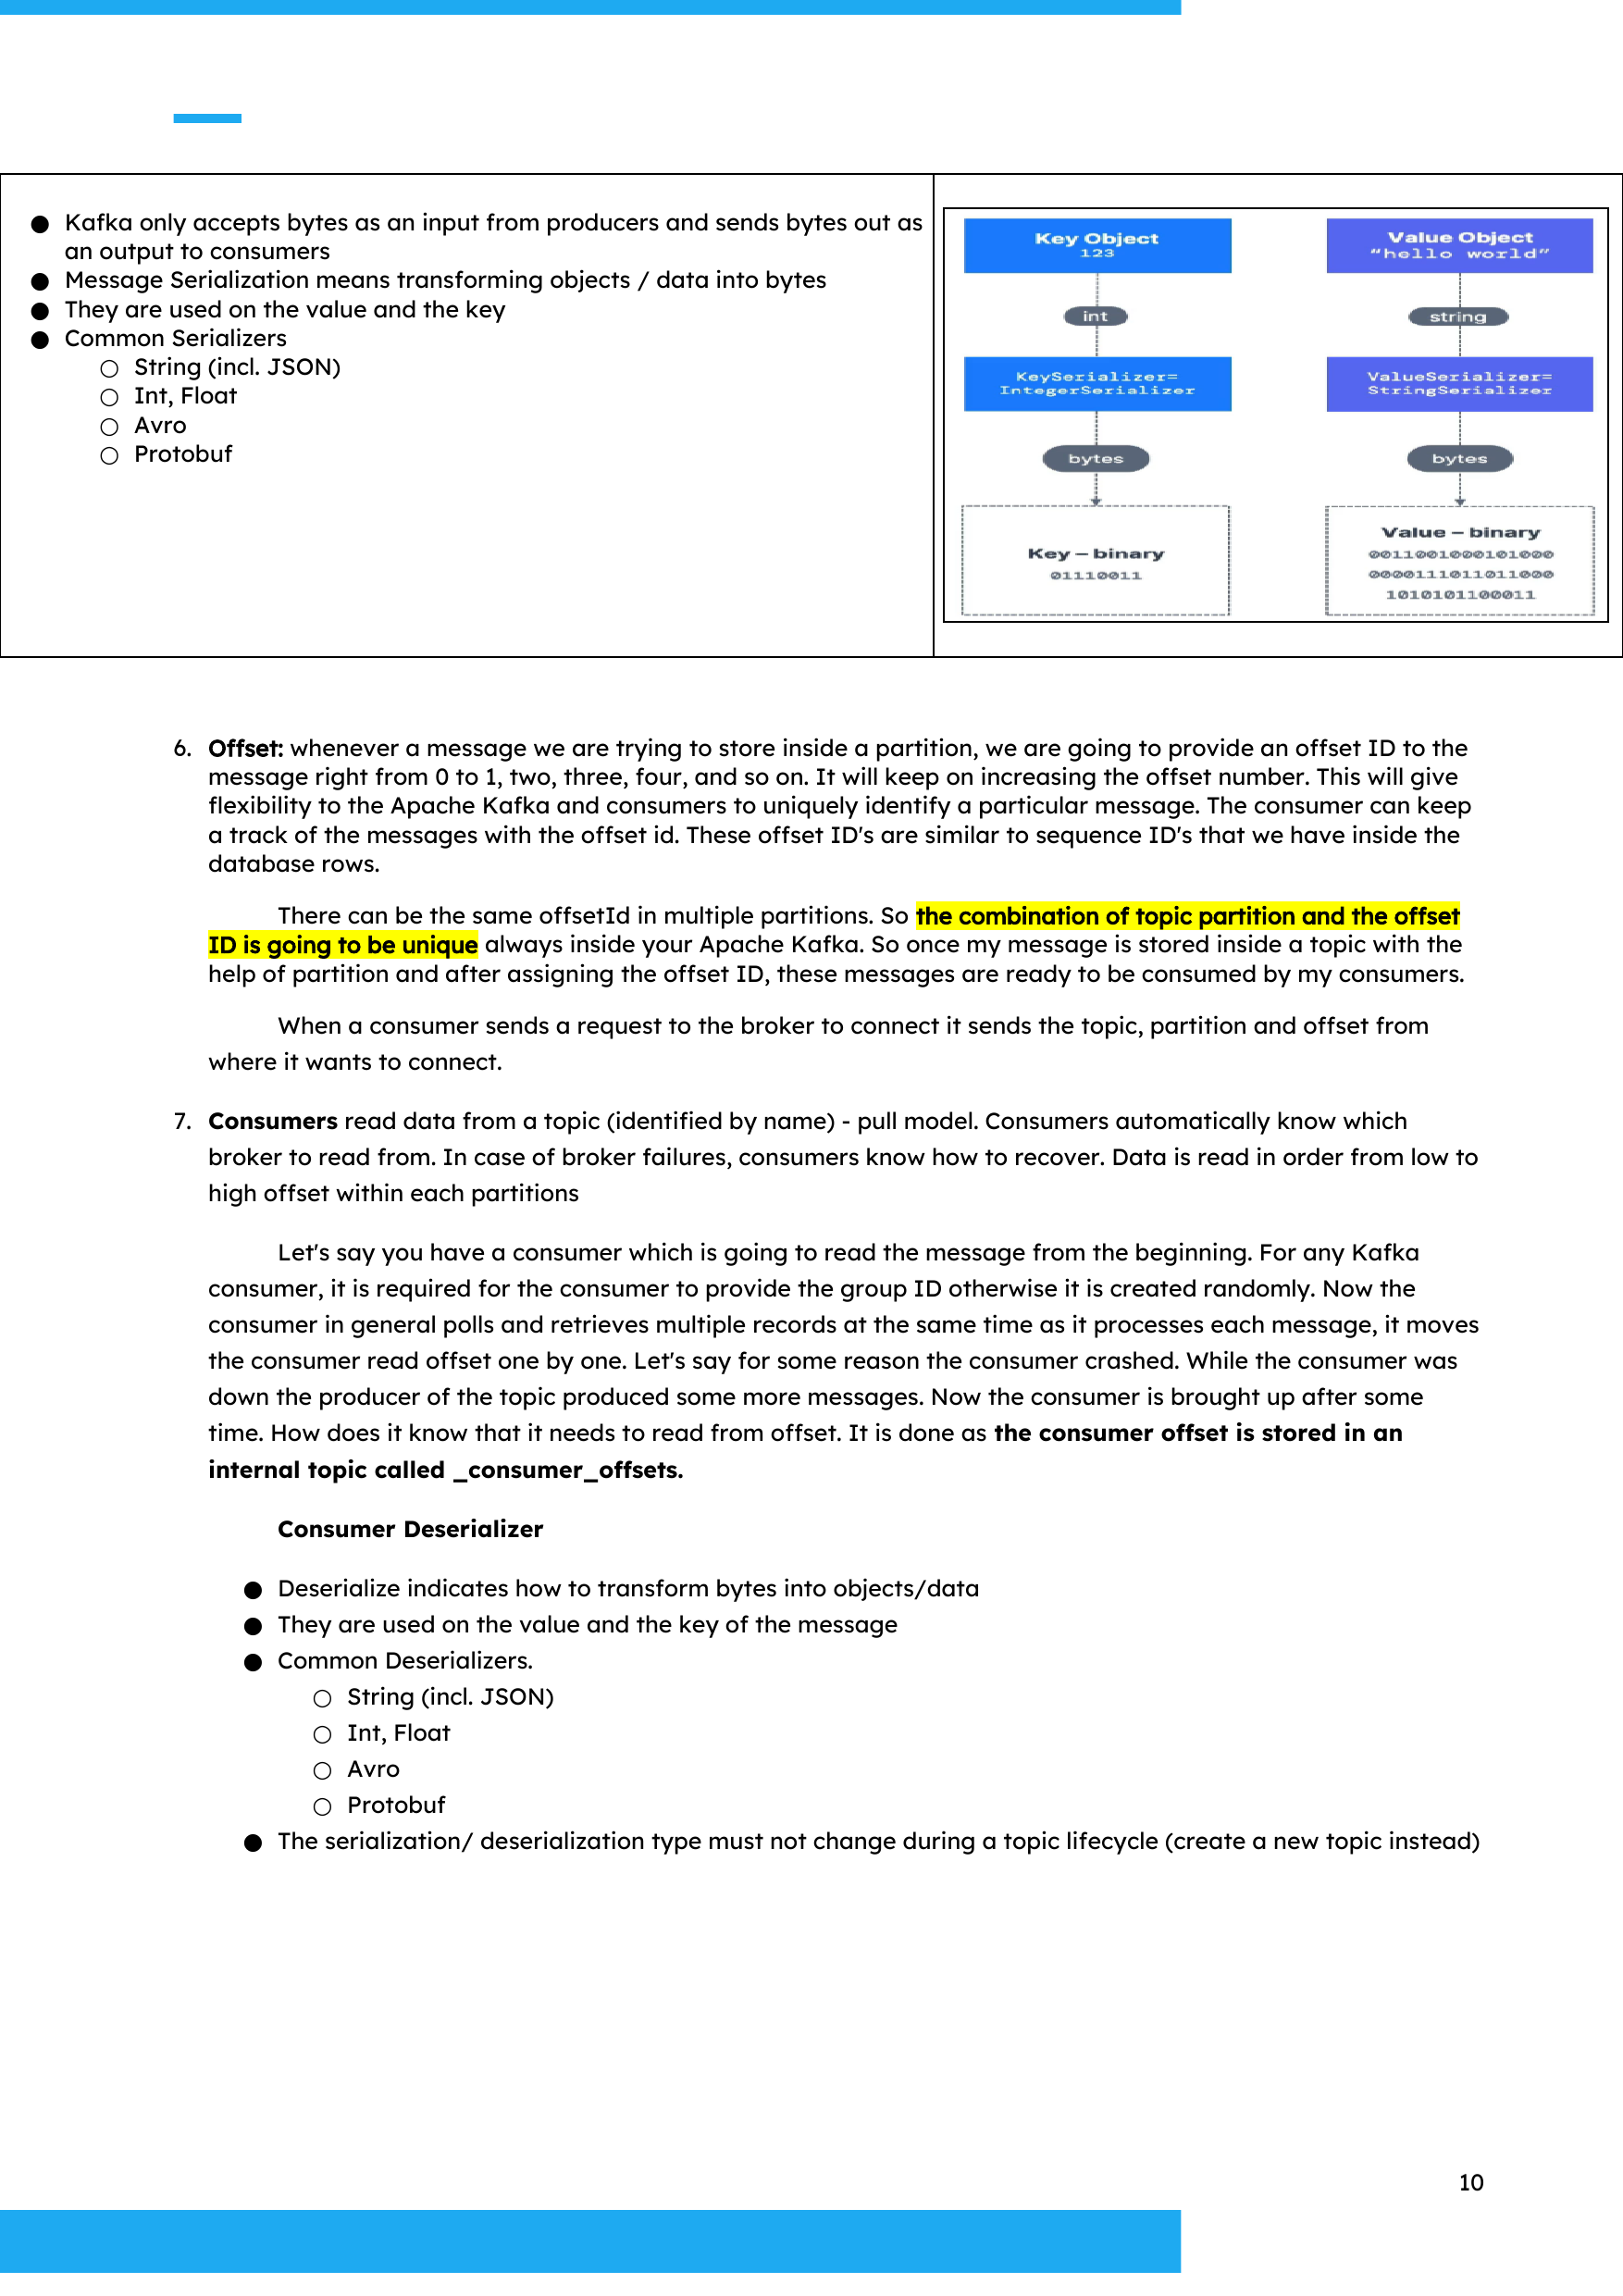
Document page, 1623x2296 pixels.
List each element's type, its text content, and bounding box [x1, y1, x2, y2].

list Deserialize indicates how to transform bytes into objects/data [242, 1573, 1484, 1602]
text There can be the same offsetId in multiple partitions. So the combination of topic partition and the offset ID is going to be unique always inside your Apache Kafka. So once my message is stored inside a topic with the help of partition and after assigning the offset ID, these messages are ready to be consumed by my consumers. [208, 900, 1484, 987]
table_header Kafka only accepts bytes as an input from producers and sends bytes out as an output to consumers Message Serialization means transforming objects / data into bytes They are used on the value and the key Common Serializers String (incl. JSON) Int, Float Avro Protobuf [1, 175, 933, 656]
picture [945, 209, 1607, 621]
list The serialization/ deserialization type must not change during a topic lifecycle (create a new topic instead) [242, 1826, 1484, 1855]
picture [173, 114, 242, 123]
picture [0, 2210, 1182, 2273]
text Consumer Deserializer [208, 1514, 1484, 1543]
list Protobuf [312, 1790, 1484, 1819]
list Consumers read data from a topic (identified by name) - pull model. Consumers automatically know which broker to read from. In case of broker failures, consumers know how to recover. Data is read in order from low to high offset within each partitions [173, 1106, 1484, 1208]
text Let's say you have a consumer which is going to read the message from the beginning. For any Kafka consumer, it is required for the consumer to provide the group ID otherwise it is created randomly. Now the consumer in general polls and retrieves multiple records at the same time as it processes each message, it moves the consumer read offset one by one. Let's say for some reason the consumer crashed. While the consumer was down the producer of the topic produced some more messages. Now the consumer is brought up after some time. How does it know that it needs to read from offset. It is done as the consumer offset is stored in an internal topic called _consumer_offsets. [208, 1238, 1484, 1483]
table_header [935, 175, 1622, 656]
list Offset: whenever a message we are trying to store inside a partition, we are going to provide an offset ID to the message right from 0 to 1, two, three, four, and so on. It will keep on increasing the offset number. This will give flexibility to the Apache Kafka and consumers to uniquely identify a particular message. The consumer can keep a track of the messages with the offset id. These offset ID's are similar to sequence ID's that we have inside the database rows. [173, 733, 1484, 877]
list String (incl. JSON) [312, 1682, 1484, 1710]
list They are used on the value and the key of the message [242, 1609, 1484, 1638]
list Common Deserializers. [242, 1645, 1484, 1674]
list Avro [312, 1754, 1484, 1783]
picture [0, 0, 1182, 15]
list Int, Float [312, 1718, 1484, 1747]
text When a consumer sends a request to the broker to connect it sends the topic, partition and offset from where it wants to connect. [208, 1011, 1484, 1076]
